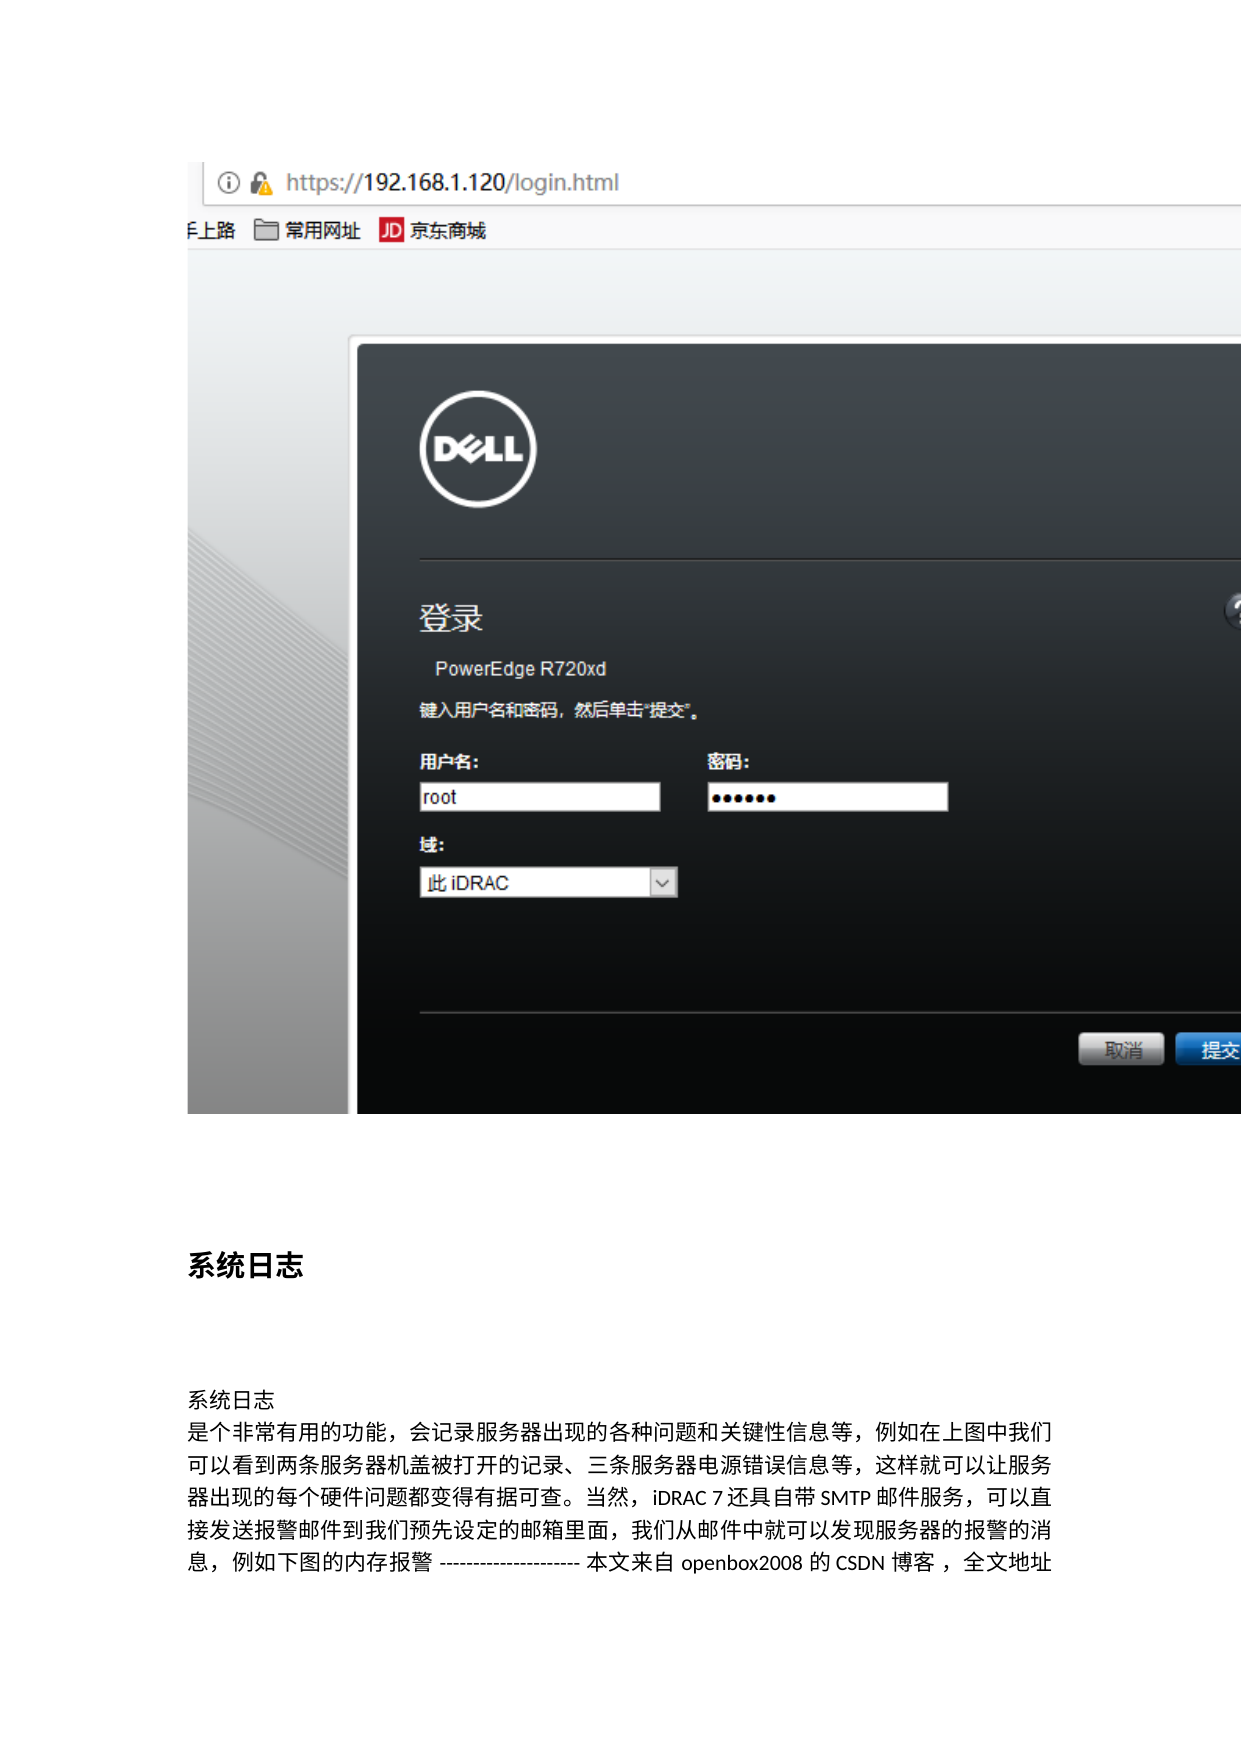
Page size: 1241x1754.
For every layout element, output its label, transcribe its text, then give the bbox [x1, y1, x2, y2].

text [187, 1415, 1053, 1577]
picture [187, 162, 1241, 1114]
subtitle 系统日志 [187, 1231, 1053, 1296]
text 系统日志 [187, 1382, 1053, 1415]
